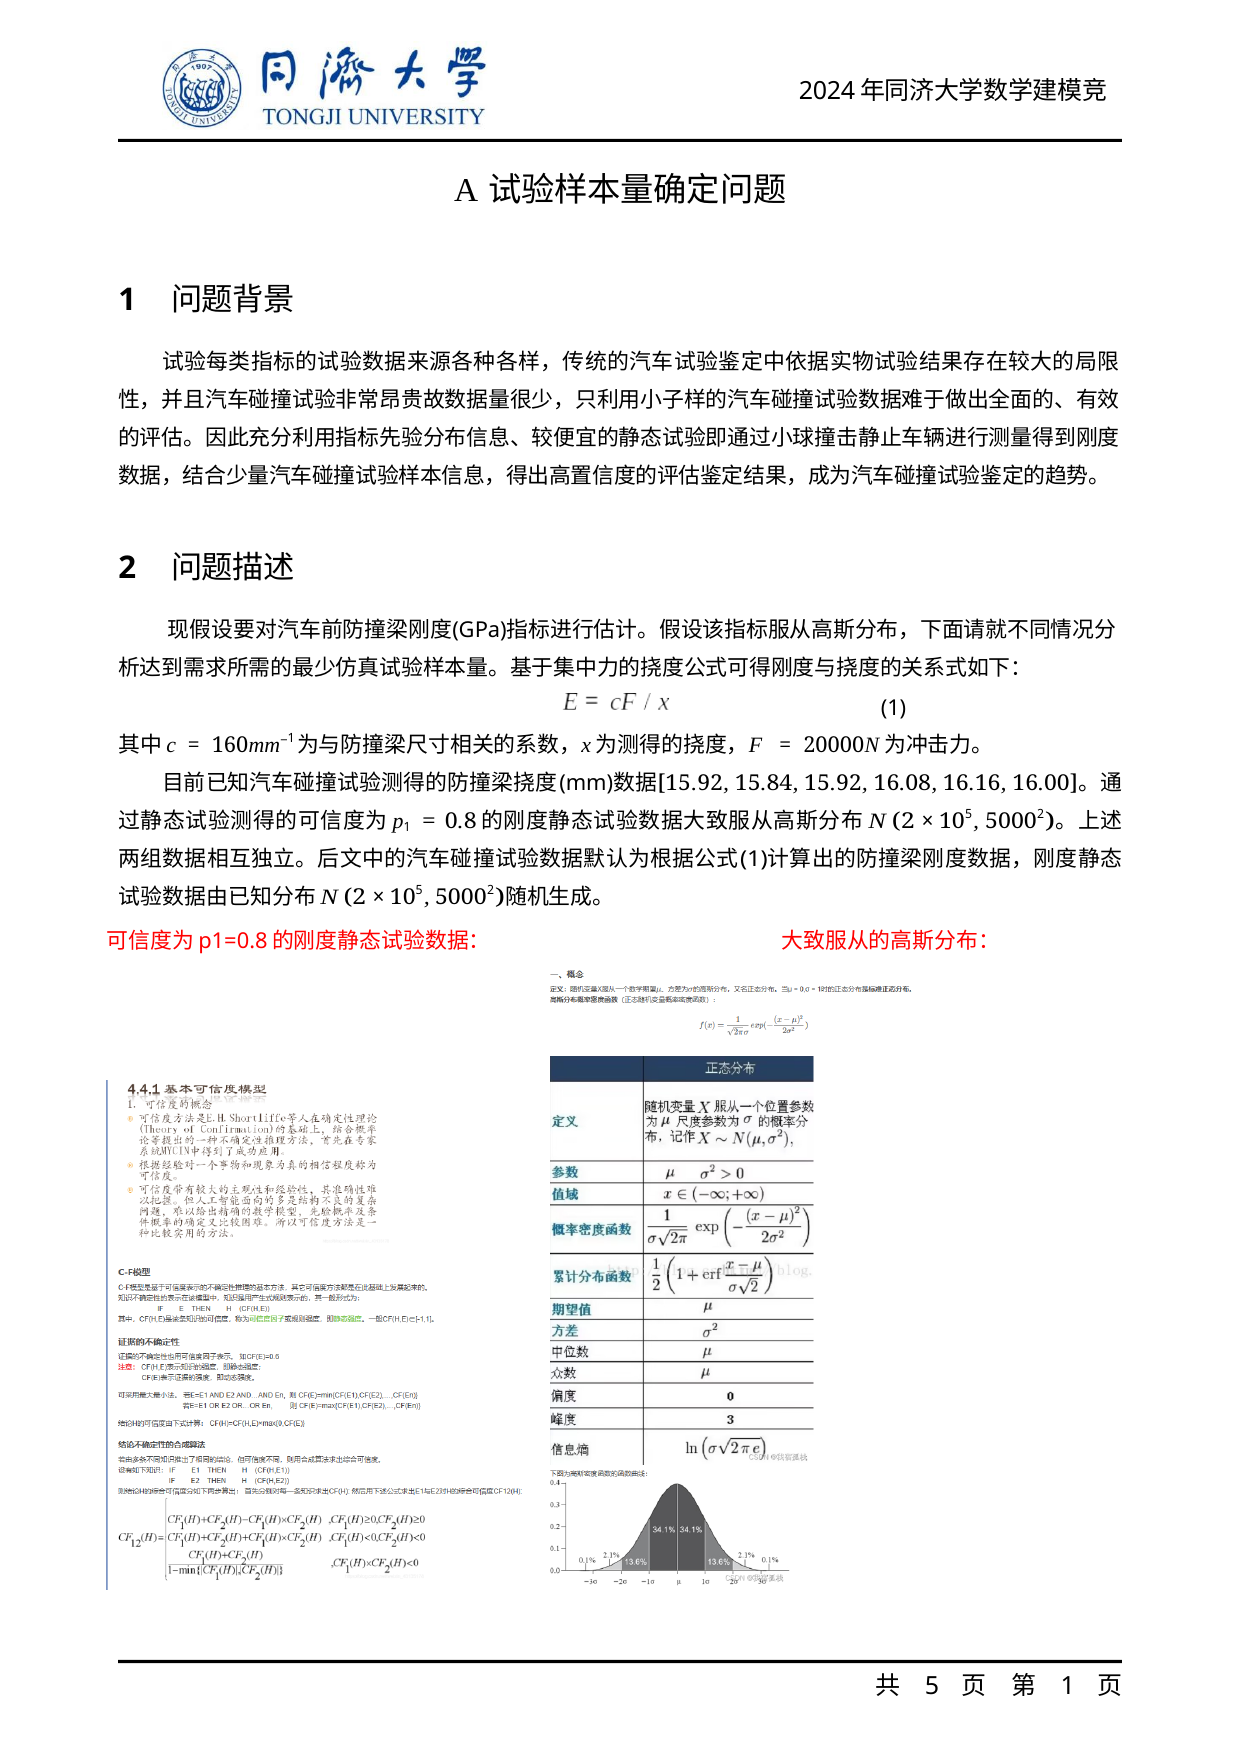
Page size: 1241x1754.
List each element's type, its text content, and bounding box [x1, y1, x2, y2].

title A 试验样本量确定问题 [106, 162, 1134, 211]
text 其中c = 160mm−1为与防撞梁尺寸相关的系数，x为测得的挠度，F = 20000N 为冲击力。 [118, 727, 1134, 759]
text 可信度为p1=0.8的刚度静态试验数据： 大致服从的高斯分布： [106, 923, 1122, 954]
picture [161, 41, 488, 130]
text 现假设要对汽车前防撞梁刚度(GPa)指标进行估计。假设该指标服从高斯分布，下面请就不同情况分 [153, 612, 1131, 644]
subtitle 问题背景 [118, 274, 1134, 319]
text 目前已知汽车碰撞试验测得的防撞梁挠度(mm)数据[15.92, 15.84, 15.92, 16.08, 16.16, 16.00]。通过静态试验测得的可信度为p1 = 0.8的刚度静态试验数据大致服从高斯分布N (2 × 105, 50002)。上述两组数据相互独立。后文中的汽车碰撞试验数据默认为根据公式(1)计算出的防撞梁刚度数据，刚度静态试验数据由已知分布N (2 × 105, 50002)随机生成。 [118, 765, 1122, 911]
text 试验每类指标的试验数据来源各种各样，传统的汽车试验鉴定中依据实物试验结果存在较大的局限性，并且汽车碰撞试验非常昂贵故数据量很少，只利用小子样的汽车碰撞试验数据难于做出全面的、有效的评估。因此充分利用指标先验分布信息、较便宜的静态试验即通过小球撞击静止车辆进行测量得到刚度数据，结合少量汽车碰撞试验样本信息，得出高置信度的评估鉴定结果，成为汽车碰撞试验鉴定的趋势。 [118, 344, 1123, 489]
text (1) [118, 687, 1134, 722]
text 析达到需求所需的最少仿真试验样本量。基于集中力的挠度公式可得刚度与挠度的关系式如下： [118, 650, 1134, 682]
picture [106, 960, 933, 1590]
subtitle 问题描述 [118, 542, 1134, 588]
